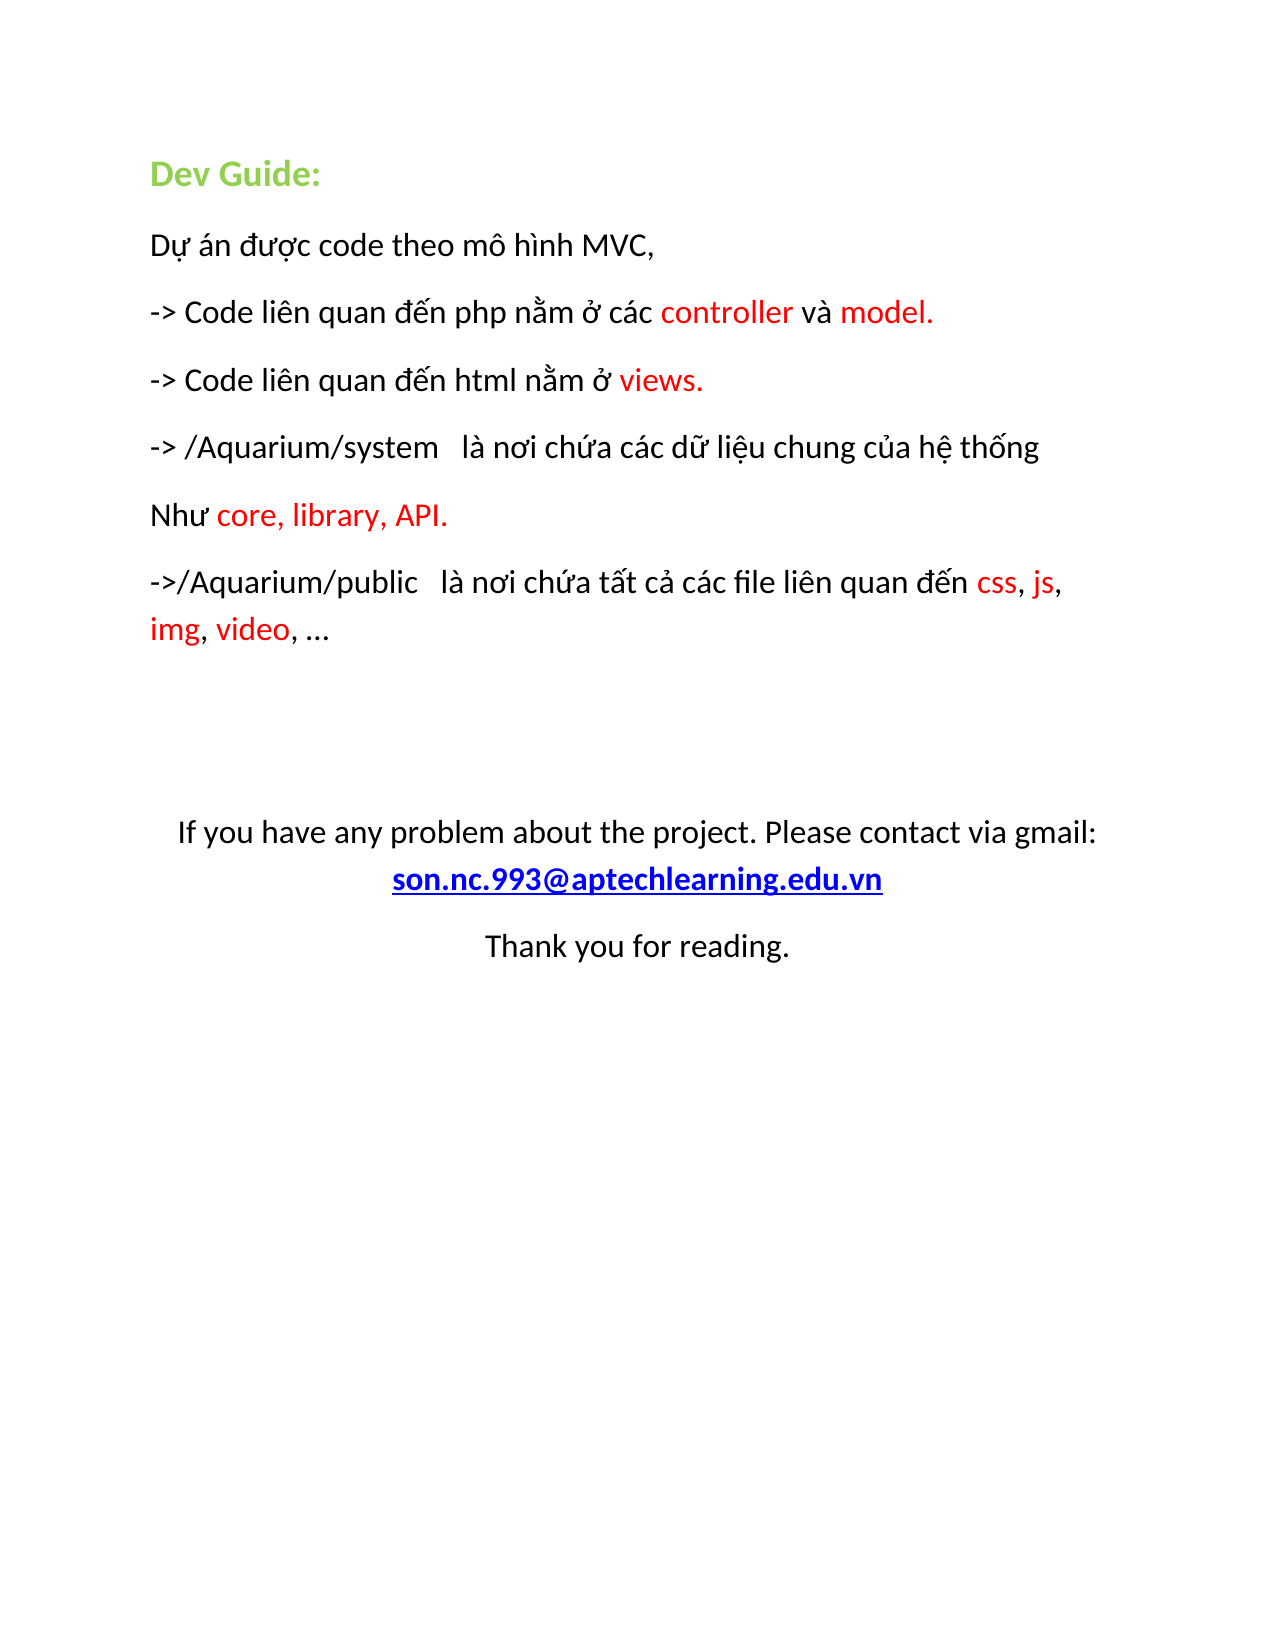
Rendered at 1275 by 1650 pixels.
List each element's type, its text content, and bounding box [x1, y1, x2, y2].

text -> Code liên quan đến html nằm ở views. [150, 359, 1125, 399]
text Dự án được code theo mô hình MVC, [150, 223, 1125, 264]
text Thank you for reading. [150, 926, 1125, 966]
text Như core, library, API. [150, 494, 1125, 535]
text If you have any problem about the project. Please contact via gmail: son.nc.993@aptechlearning.edu.vn [150, 811, 1125, 899]
text -> Code liên quan đến php nằm ở các controller và model. [150, 291, 1125, 332]
text ->/Aquarium/public là nơi chứa tất cả các file liên quan đến css, js, img, video, … [150, 562, 1125, 649]
text Dev Guide: [150, 150, 1125, 196]
text -> /Aquarium/system là nơi chứa các dữ liệu chung của hệ thống [150, 426, 1125, 467]
